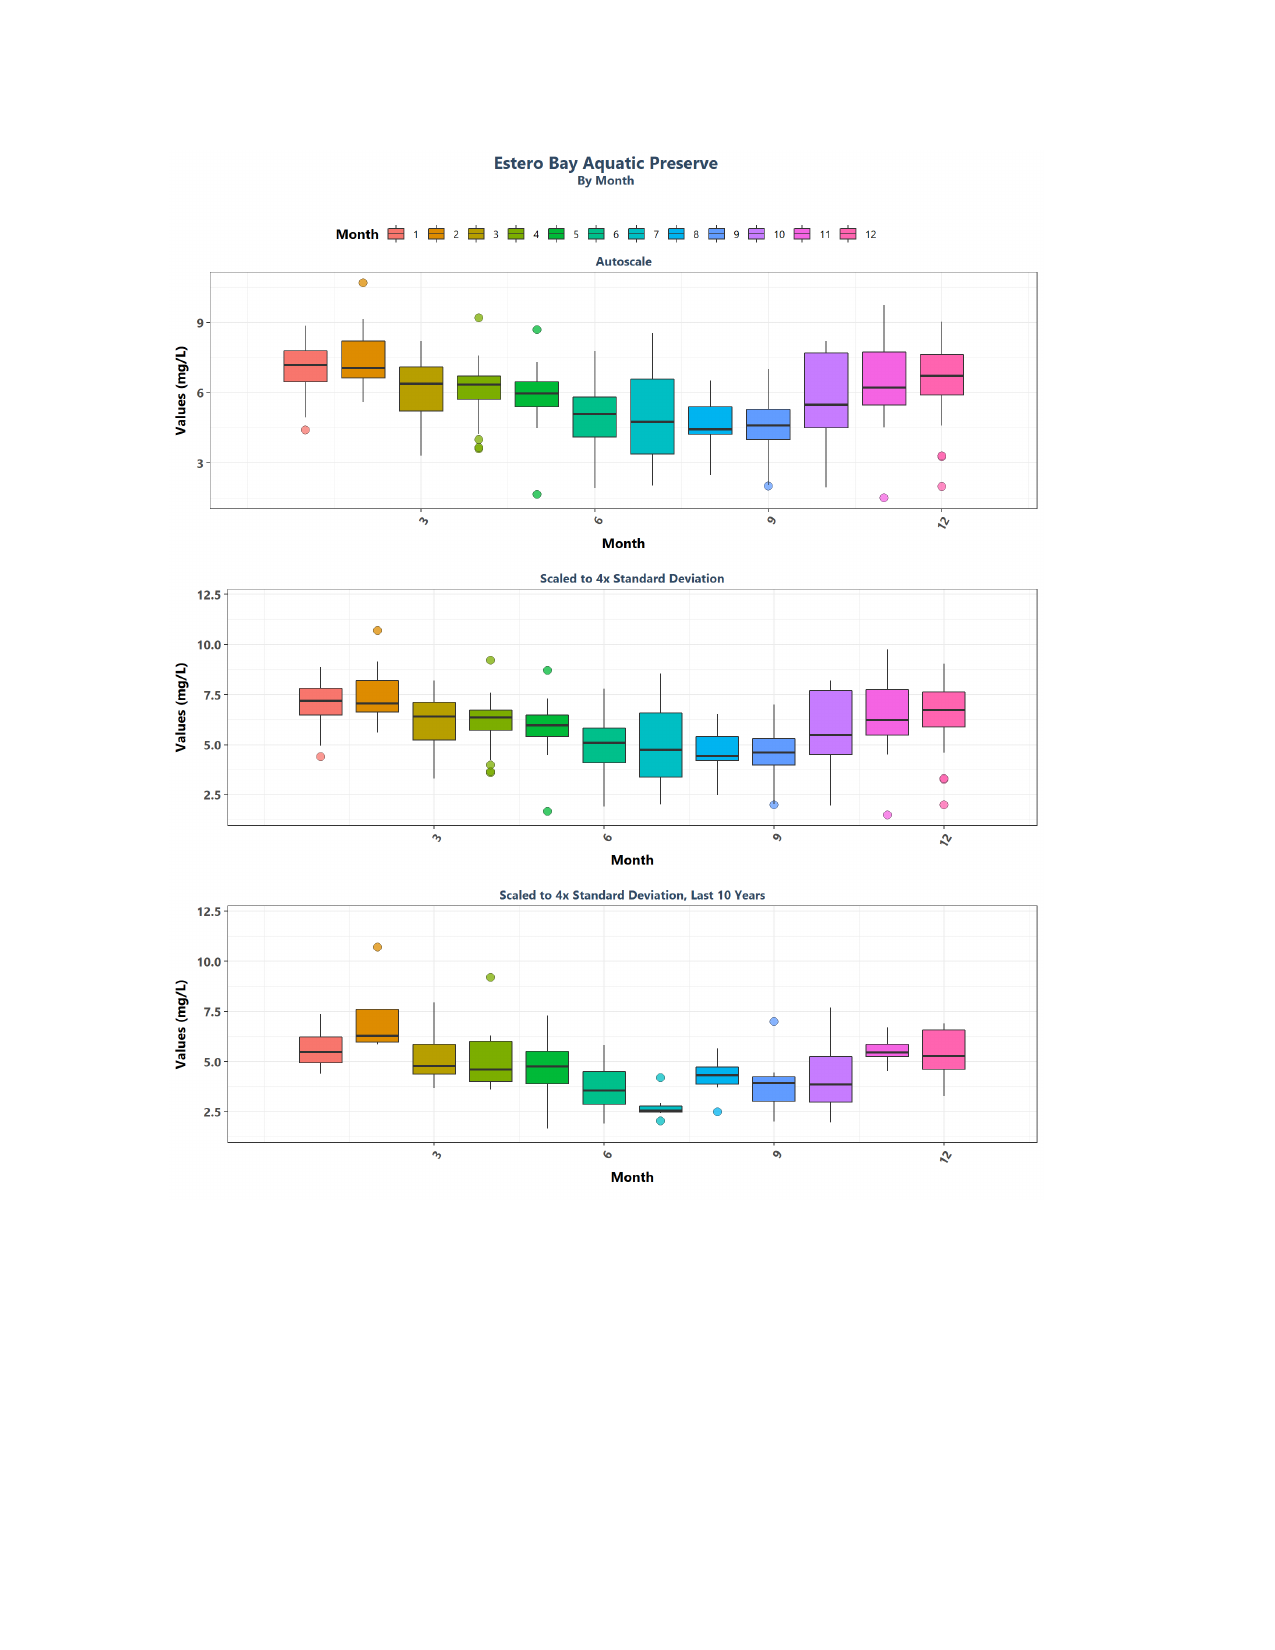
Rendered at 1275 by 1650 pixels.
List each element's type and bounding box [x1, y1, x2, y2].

picture [168, 150, 1044, 1200]
